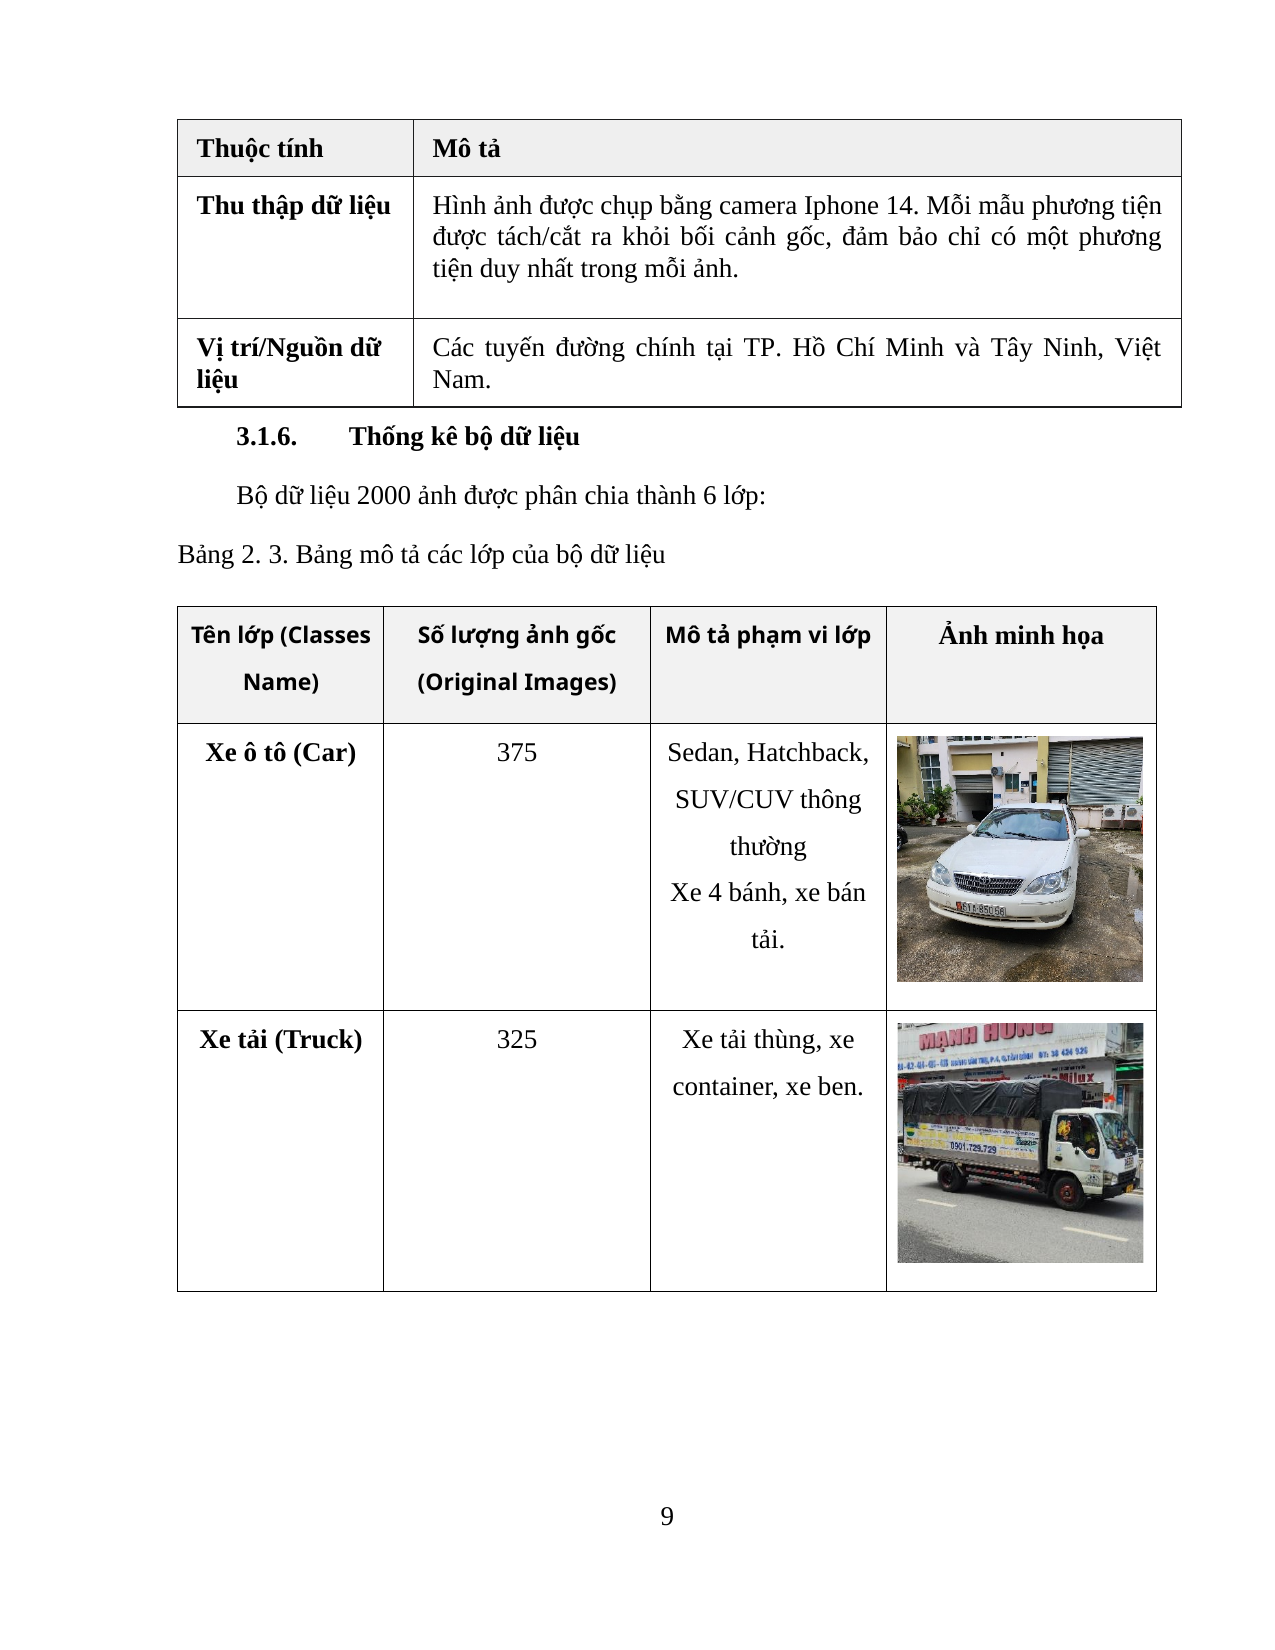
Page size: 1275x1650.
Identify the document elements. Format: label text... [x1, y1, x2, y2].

table_cell Sedan, Hatchback, SUV/CUV thông thường Xe 4 bánh, xe bán tải. [651, 724, 886, 1010]
table_header Số lượng ảnh gốc (Original Images) [384, 607, 650, 723]
picture [897, 1023, 1144, 1263]
text Bảng 2. 3. Bảng mô tả các lớp của bộ dữ liệu [177, 538, 1157, 569]
table_cell [887, 1011, 1156, 1291]
table_cell 325 [384, 1011, 650, 1291]
text Bộ dữ liệu 2000 ảnh được phân chia thành 6 lớp: [236, 479, 1157, 510]
table_header Mô tả phạm vi lớp [651, 607, 886, 723]
table_cell 375 [384, 724, 650, 1010]
table_cell [887, 724, 1156, 1010]
table_header Thuộc tính [178, 120, 413, 176]
table_cell Xe ô tô (Car) [178, 724, 383, 1010]
table_cell Hình ảnh được chụp bằng camera Iphone 14. Mỗi mẫu phương tiện được tách/cắt ra khỏi bối cảnh gốc, đảm bảo chỉ có một phương tiện duy nhất trong mỗi ảnh. [414, 177, 1181, 318]
table_header Ảnh minh họa [887, 607, 1156, 723]
table_header Tên lớp (Classes Name) [178, 607, 383, 723]
table_cell Xe tải thùng, xe container, xe ben. [651, 1011, 886, 1291]
table_cell Thu thập dữ liệu [178, 177, 413, 318]
table_header Mô tả [414, 120, 1181, 176]
table_cell Xe tải (Truck) [178, 1011, 383, 1291]
picture [897, 736, 1143, 982]
text Thống kê bộ dữ liệu [236, 420, 1157, 451]
table_cell Các tuyến đường chính tại TP. Hồ Chí Minh và Tây Ninh, Việt Nam. [414, 319, 1181, 406]
table_cell Vị trí/Nguồn dữ liệu [178, 319, 413, 406]
